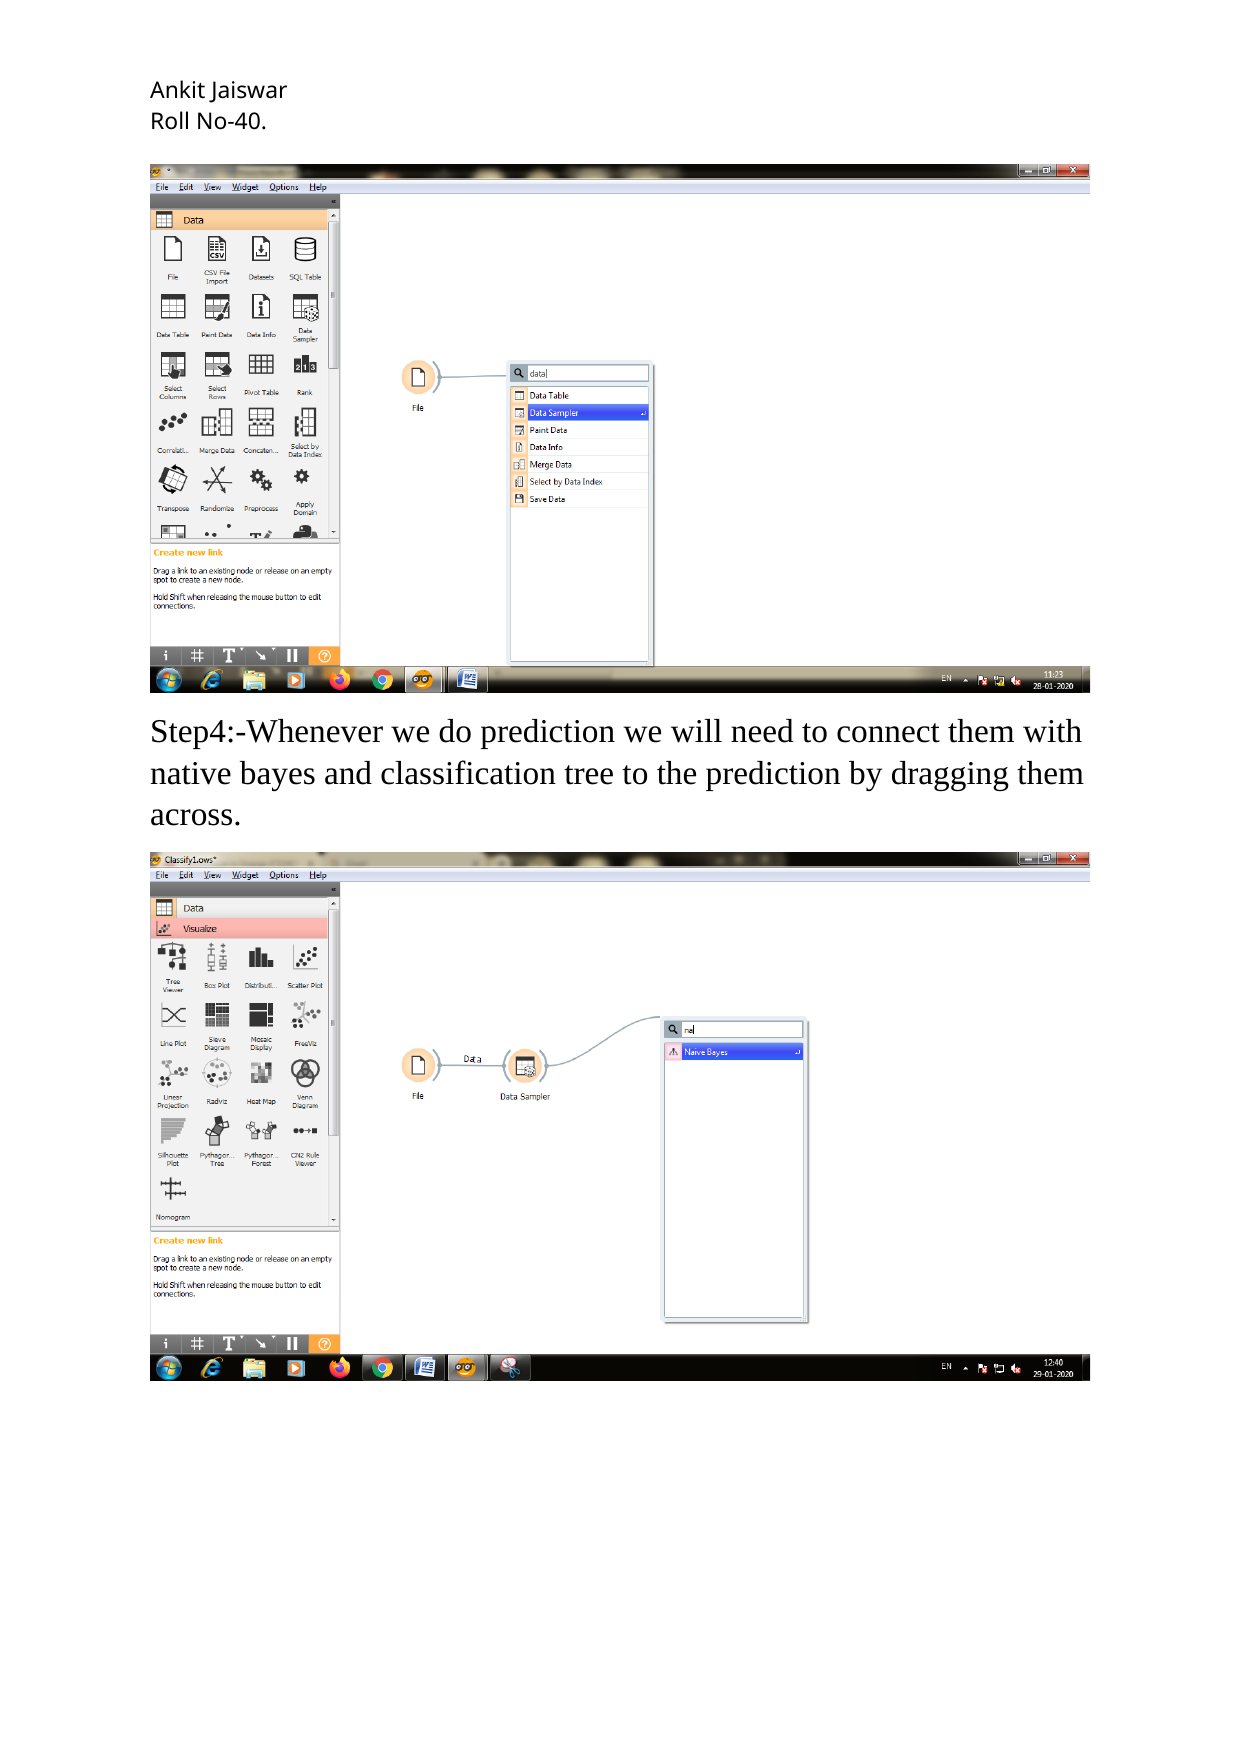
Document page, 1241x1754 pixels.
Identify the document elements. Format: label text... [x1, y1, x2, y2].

picture [150, 164, 1091, 693]
picture [150, 852, 1091, 1381]
text Step4:-Whenever we do prediction we will need to connect them with native bayes and classification tree to the prediction by dragging them across. [150, 712, 1090, 833]
